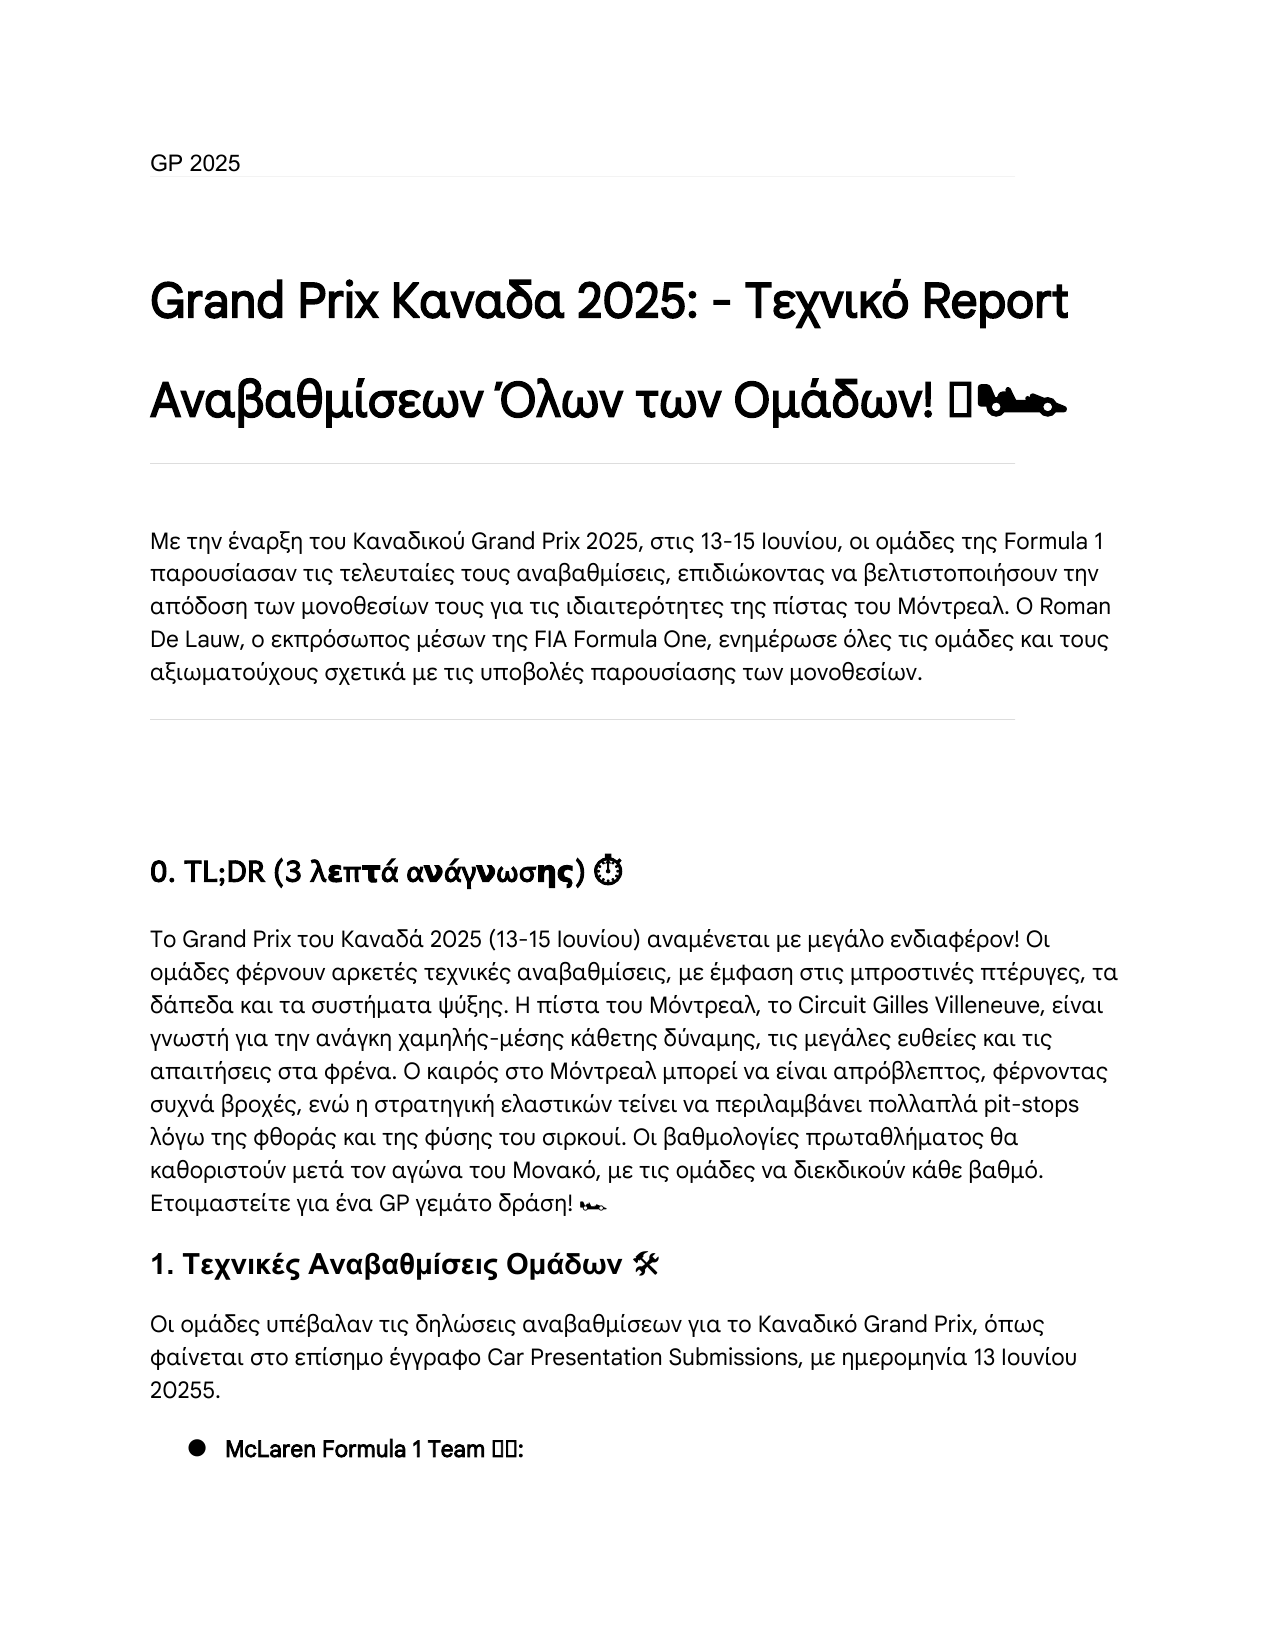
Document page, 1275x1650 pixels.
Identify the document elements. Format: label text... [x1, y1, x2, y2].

subtitle 1. Τεχνικές Αναβαθμίσεις Ομάδων 🛠️ [150, 1247, 1125, 1281]
text Με την έναρξη του Καναδικού Grand Prix 2025, στις 13-15 Ιουνίου, οι ομάδες της Formula 1 παρουσίασαν τις τελευταίες τους αναβαθμίσεις, επιδιώκοντας να βελτιστοποιήσουν την απόδοση των μονοθεσίων τους για τις ιδιαιτερότητες της πίστας του Μόντρεαλ. Ο Roman De Lauw, ο εκπρόσωπος μέσων της FIA Formula One, ενημέρωσε όλες τις ομάδες και τους αξιωματούχους σχετικά με τις υποβολές παρουσίασης των μονοθεσίων. [150, 527, 1125, 686]
list McLaren Formula 1 Team 🧡💨: [187, 1435, 1125, 1494]
title Grand Prix Καναδα 2025: - Τεχνικό Report Αναβαθμίσεων Όλων των Ομάδων! 🏁🇨🇦🏎️ [150, 176, 1125, 438]
text Οι ομάδες υπέβαλαν τις δηλώσεις αναβαθμίσεων για το Καναδικό Grand Prix, όπως φαίνεται στο επίσημο έγγραφο Car Presentation Submissions, με ημερομηνία 13 Ιουνίου 20255. [150, 1311, 1125, 1405]
text GP 2025 [150, 150, 1125, 176]
text Το Grand Prix του Καναδά 2025 (13-15 Ιουνίου) αναμένεται με μεγάλο ενδιαφέρον! Οι ομάδες φέρνουν αρκετές τεχνικές αναβαθμίσεις, με έμφαση στις μπροστινές πτέρυγες, τα δάπεδα και τα συστήματα ψύξης. Η πίστα του Μόντρεαλ, το Circuit Gilles Villeneuve, είναι γνωστή για την ανάγκη χαμηλής-μέσης κάθετης δύναμης, τις μεγάλες ευθείες και τις απαιτήσεις στα φρένα. Ο καιρός στο Μόντρεαλ μπορεί να είναι απρόβλεπτος, φέρνοντας συχνά βροχές, ενώ η στρατηγική ελαστικών τείνει να περιλαμβάνει πολλαπλά pit-stops λόγω της φθοράς και της φύσης του σιρκουί. Οι βαθμολογίες πρωταθλήματος θα καθοριστούν μετά τον αγώνα του Μονακό, με τις ομάδες να διεκδικούν κάθε βαθμό. Ετοιμαστείτε για ένα GP γεμάτο δράση! 🏎️💨 [150, 925, 1125, 1218]
subtitle 0. TL;DR (3 λεπτά ανάγνωσης) ⏱️ [150, 846, 1125, 893]
